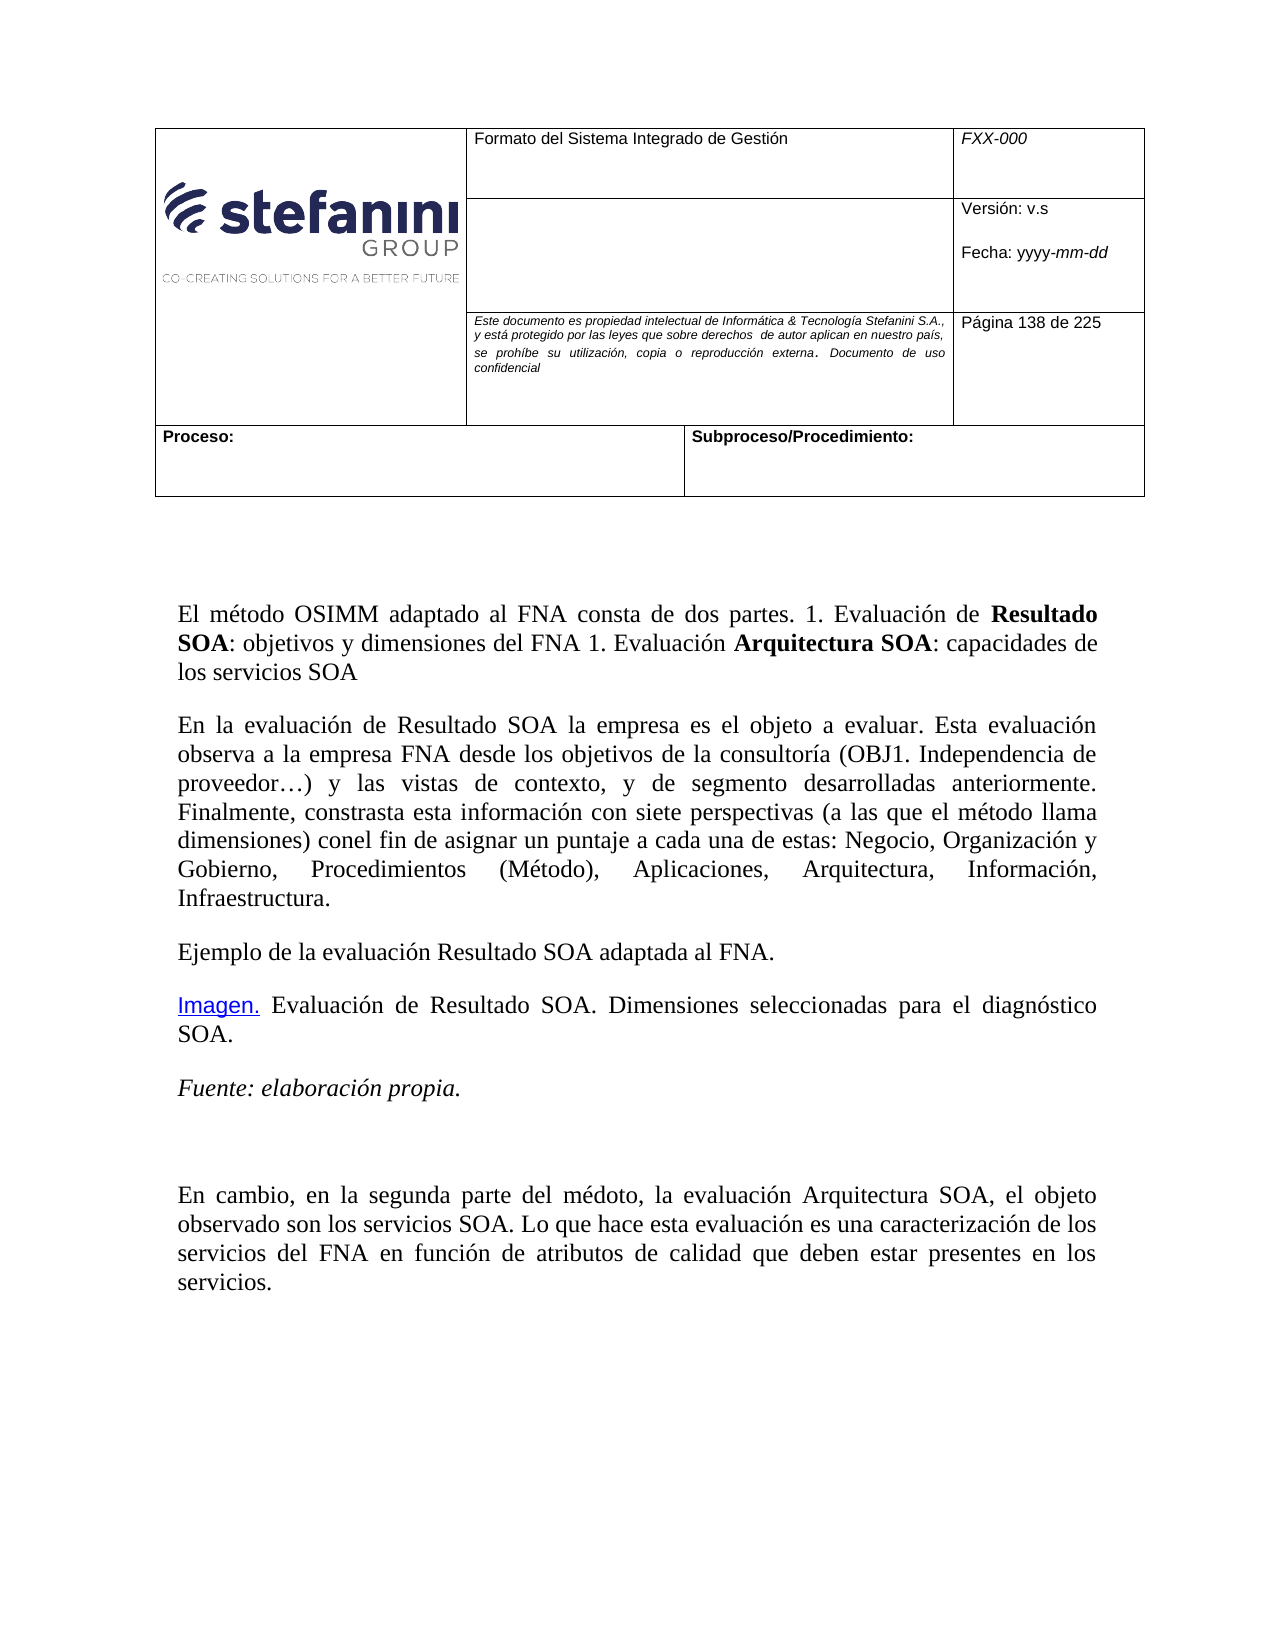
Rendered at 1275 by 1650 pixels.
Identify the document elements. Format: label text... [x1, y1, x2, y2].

text Imagen. Evaluación de Resultado SOA. Dimensiones seleccionadas para el diagnóstico SOA. [177, 991, 1098, 1048]
text El método OSIMM adaptado al FNA consta de dos partes. 1. Evaluación de Resultado SOA: objetivos y dimensiones del FNA 1. Evaluación Arquitectura SOA: capacidades de los servicios SOA [177, 599, 1098, 686]
text Fuente: elaboración propia. [177, 1073, 1098, 1102]
text En la evaluación de Resultado SOA la empresa es el objeto a evaluar. Esta evaluación observa a la empresa FNA desde los objetivos de la consultoría (OBJ1. Independencia de proveedor…) y las vistas de contexto, y de segmento desarrolladas anteriormente. Finalmente, constrasta esta información con siete perspectivas (a las que el método llama dimensiones) conel fin de asignar un puntaje a cada una de estas: Negocio, Organización y Gobierno, Procedimientos (Método), Aplicaciones, Arquitectura, Información, Infraestructura. [177, 711, 1098, 912]
text En cambio, en la segunda parte del médoto, la evaluación Arquitectura SOA, el objeto observado son los servicios SOA. Lo que hace esta evaluación es una caracterización de los servicios del FNA en función de atributos de calidad que deben estar presentes en los servicios. [177, 1181, 1098, 1296]
picture [162, 182, 460, 286]
text Ejemplo de la evaluación Resultado SOA adaptada al FNA. [177, 937, 1098, 966]
